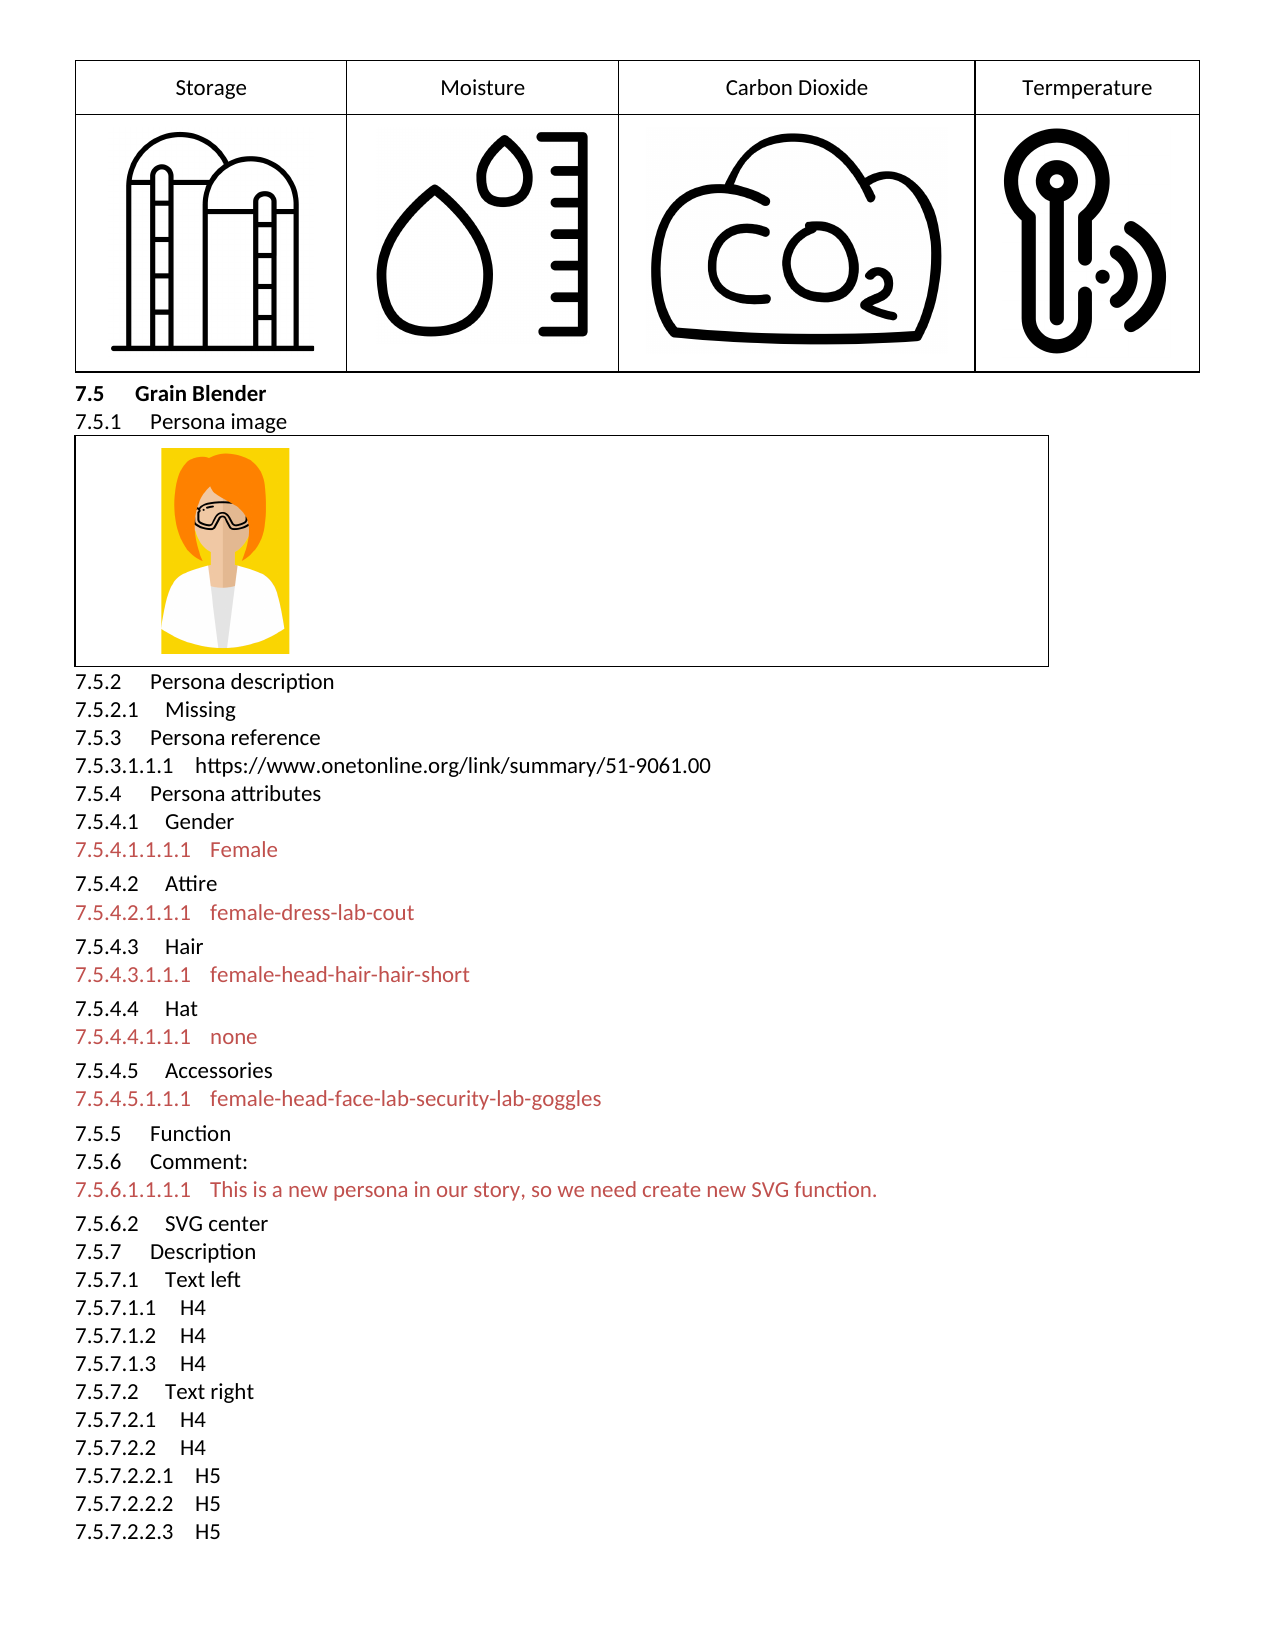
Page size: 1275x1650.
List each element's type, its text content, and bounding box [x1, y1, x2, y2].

subtitle SVG center [75, 1209, 1200, 1237]
table_cell [76, 115, 346, 371]
subtitle H4 [75, 1405, 1200, 1433]
subtitle Persona attributes [75, 779, 1200, 807]
subtitle Comment: [75, 1147, 1200, 1175]
picture [645, 127, 948, 354]
subtitle Missing [75, 695, 1200, 723]
subtitle Text left [75, 1265, 1200, 1293]
subtitle H5 [75, 1517, 1200, 1545]
subtitle female-head-hair-hair-short [75, 960, 1200, 988]
subtitle female-head-face-lab-security-lab-goggles [75, 1084, 1200, 1112]
subtitle H5 [75, 1489, 1200, 1517]
table_header Storage [76, 61, 346, 114]
picture [376, 127, 590, 344]
subtitle Description [75, 1237, 1200, 1265]
subtitle Text right [75, 1377, 1200, 1405]
subtitle Accessories [75, 1056, 1200, 1084]
subtitle female-dress-lab-cout [75, 898, 1200, 926]
subtitle Persona reference [75, 723, 1200, 751]
subtitle Grain Blender [75, 379, 1200, 407]
picture [108, 127, 315, 357]
subtitle This is a new persona in our story, so we need create new SVG function. [75, 1175, 1200, 1203]
subtitle Function [75, 1119, 1200, 1147]
subtitle H4 [75, 1433, 1200, 1461]
subtitle none [75, 1022, 1200, 1050]
table_cell [619, 115, 974, 371]
table_header Carbon Dioxide [619, 61, 974, 114]
table_cell [976, 115, 1199, 371]
subtitle Female [75, 835, 1200, 863]
subtitle H4 [75, 1293, 1200, 1321]
picture [161, 448, 290, 654]
subtitle Persona image [75, 407, 1200, 435]
subtitle Attire [75, 869, 1200, 898]
subtitle Persona description [75, 667, 1200, 695]
subtitle Gender [75, 807, 1200, 835]
subtitle Hat [75, 994, 1200, 1022]
table_header [76, 436, 1048, 666]
table_cell [347, 115, 618, 371]
picture [1002, 127, 1171, 358]
subtitle Hair [75, 932, 1200, 960]
table_header Termperature [976, 61, 1199, 114]
subtitle H5 [75, 1461, 1200, 1489]
subtitle H4 [75, 1349, 1200, 1377]
subtitle H4 [75, 1321, 1200, 1349]
subtitle https://www.onetonline.org/link/summary/51-9061.00 [75, 751, 1200, 779]
table_header Moisture [347, 61, 618, 114]
